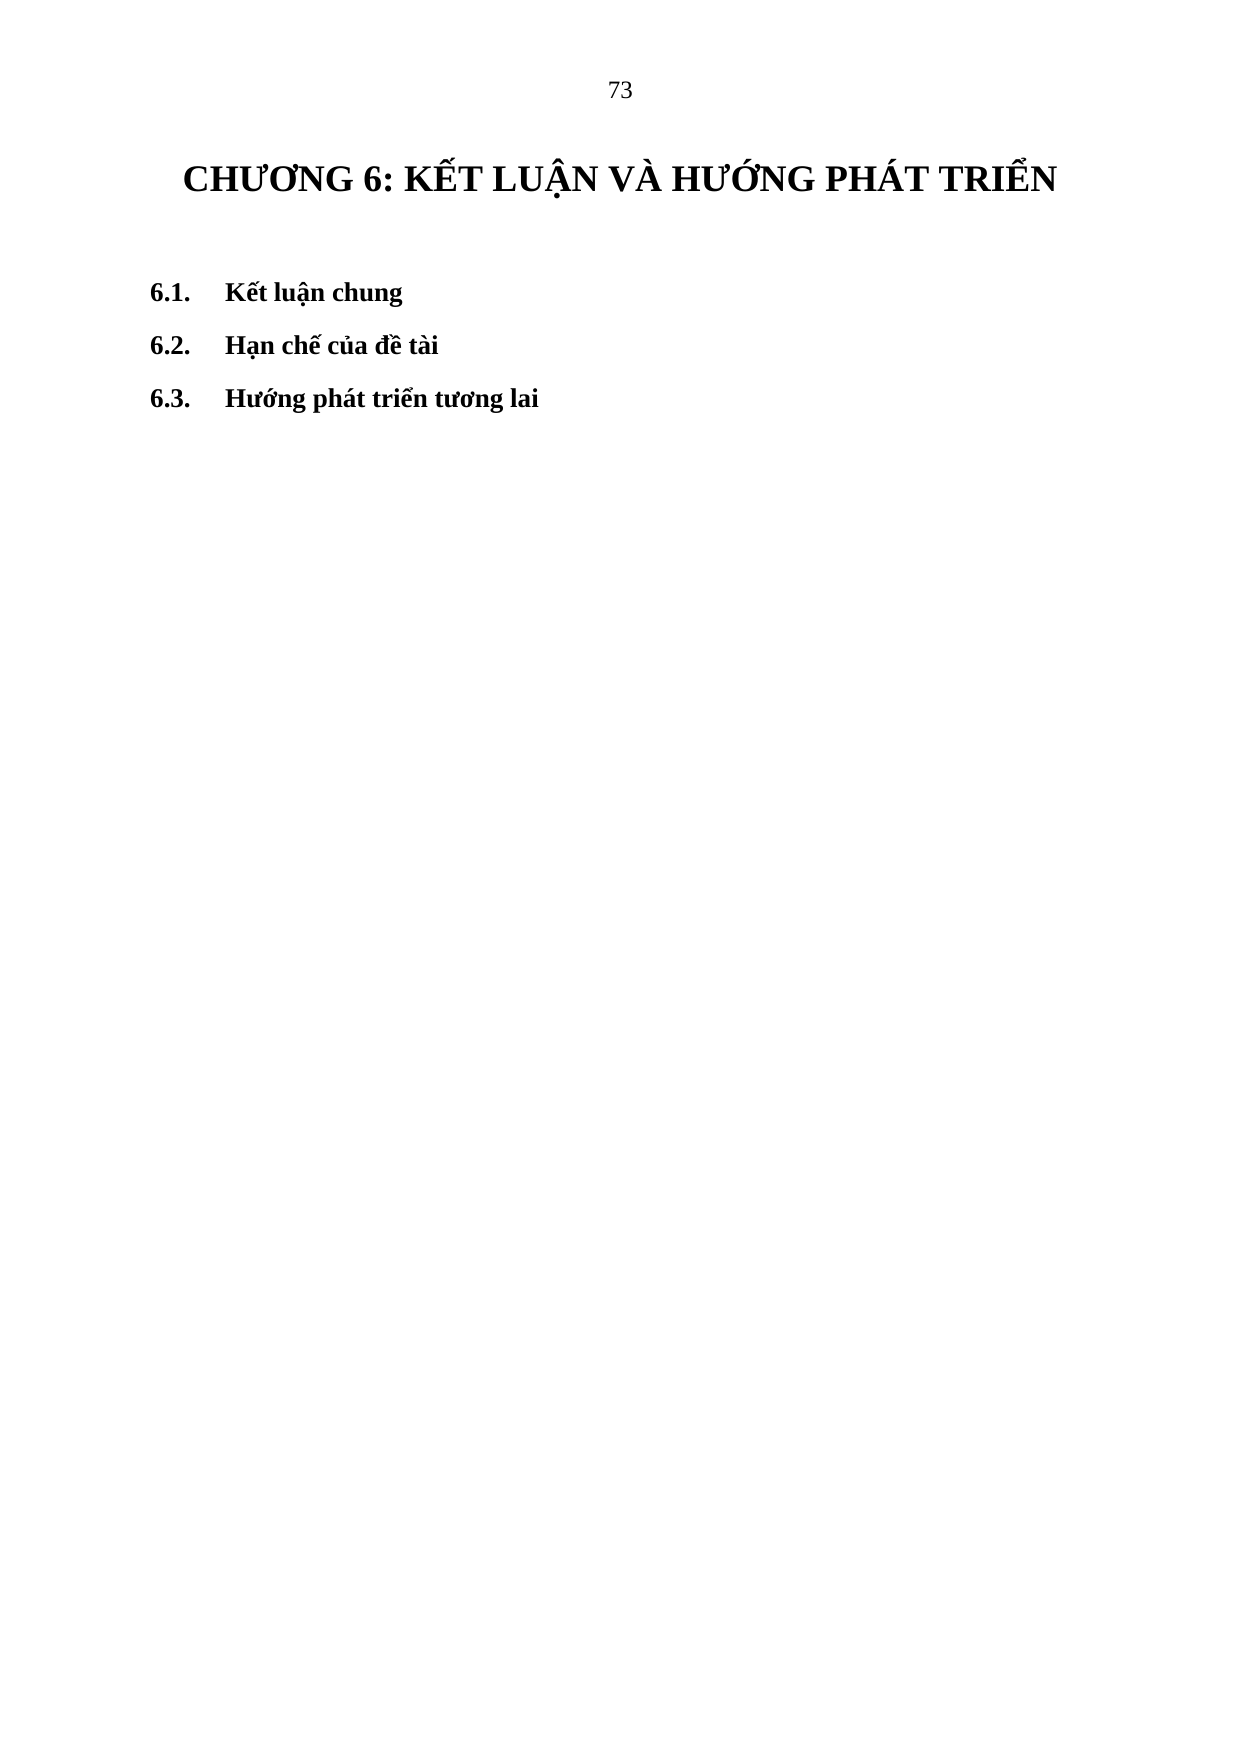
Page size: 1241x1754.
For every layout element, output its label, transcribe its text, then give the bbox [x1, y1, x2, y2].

subtitle Hướng phát triển tương lai [150, 382, 1090, 413]
subtitle CHƯƠNG 6: KẾT LUẬN VÀ HƯỚNG PHÁT TRIỂN [150, 156, 1090, 199]
subtitle Kết luận chung [150, 277, 1090, 308]
subtitle Hạn chế của đề tài [150, 329, 1090, 361]
